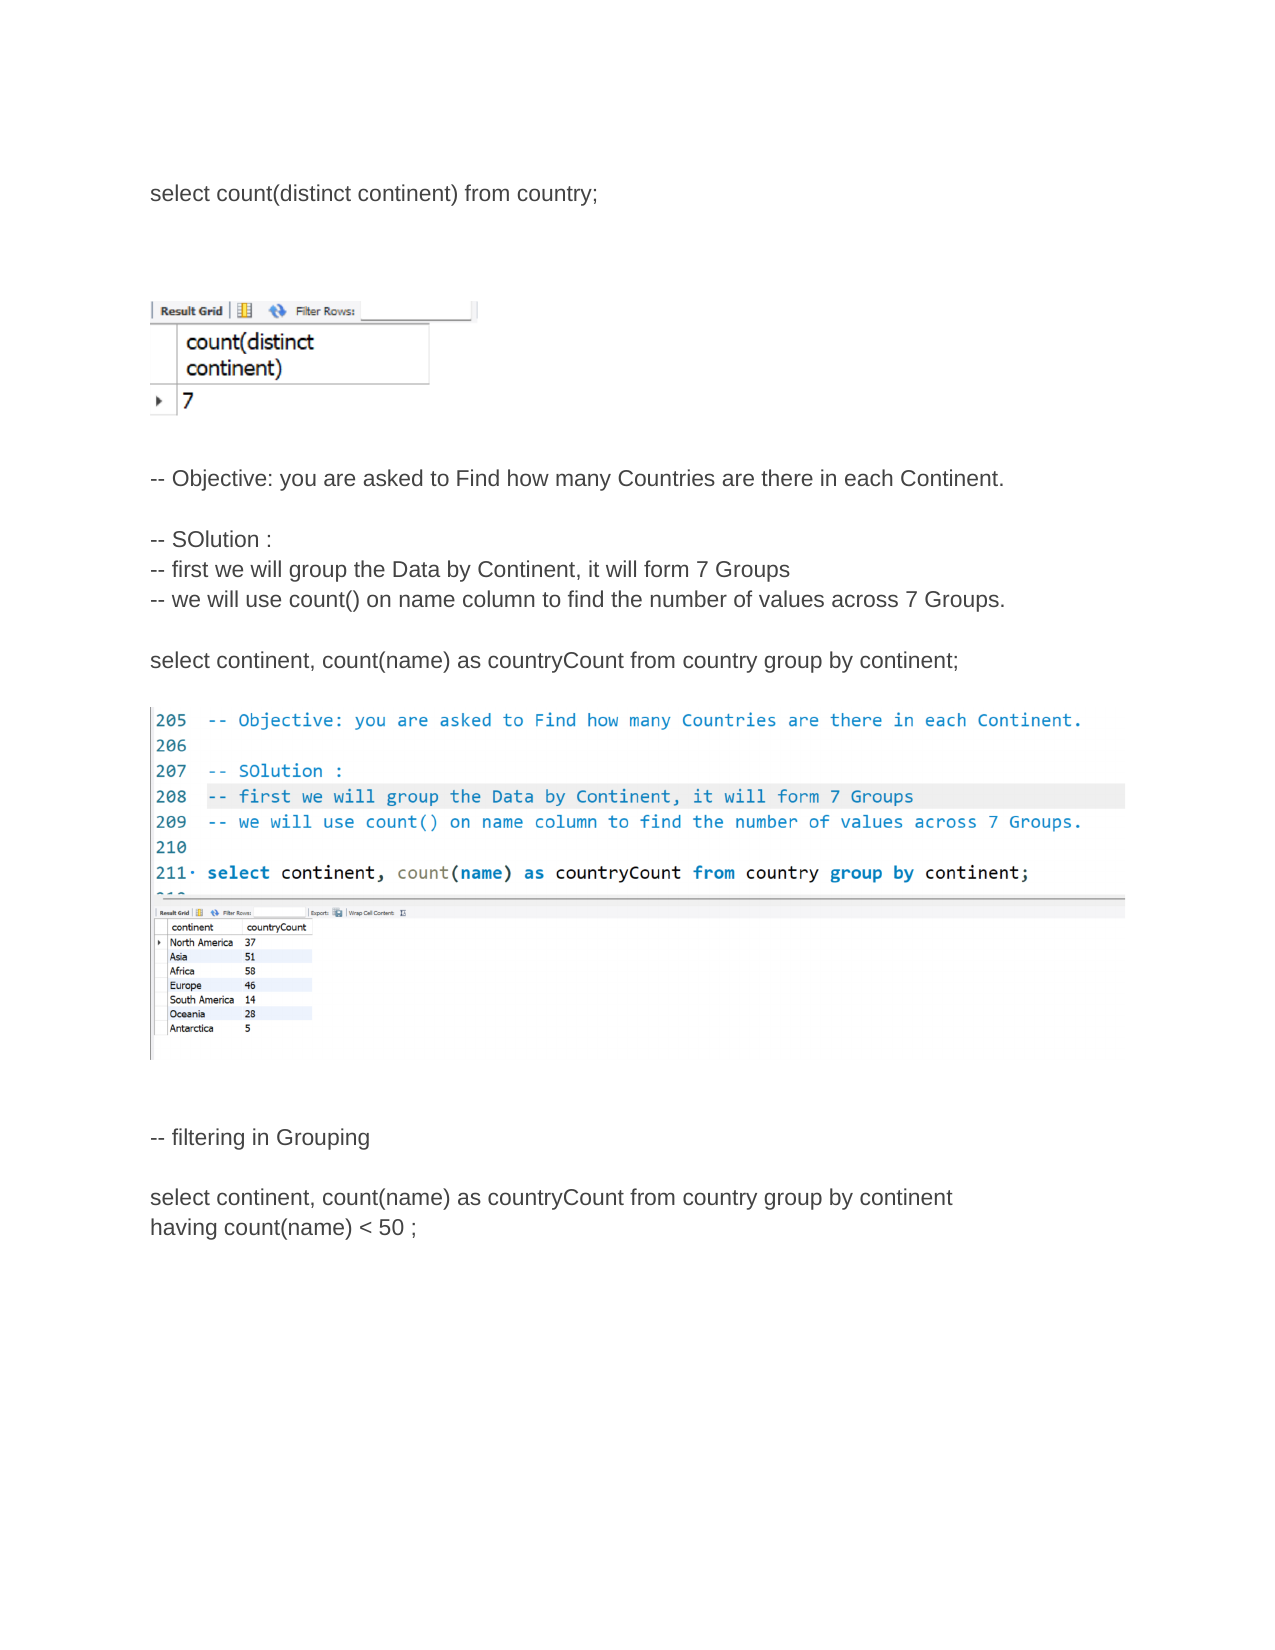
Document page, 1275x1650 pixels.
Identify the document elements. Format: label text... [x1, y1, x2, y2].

picture [150, 707, 1125, 1060]
text -- we will use count() on name column to find the number of values across 7 Groups. [150, 586, 1125, 613]
text -- SOlution : [150, 526, 1125, 552]
text select count(distinct continent) from country; [150, 180, 1125, 207]
text -- Objective: you are asked to Find how many Countries are there in each Continent. [150, 465, 1125, 492]
text -- filtering in Grouping [150, 1123, 1125, 1150]
text having count(name) < 50 ; [150, 1214, 1125, 1240]
text select continent, count(name) as countryCount from country group by continent; [150, 647, 1125, 673]
text select continent, count(name) as countryCount from country group by continent [150, 1184, 1125, 1210]
picture [150, 301, 478, 432]
text -- first we will group the Data by Continent, it will form 7 Groups [150, 556, 1125, 582]
